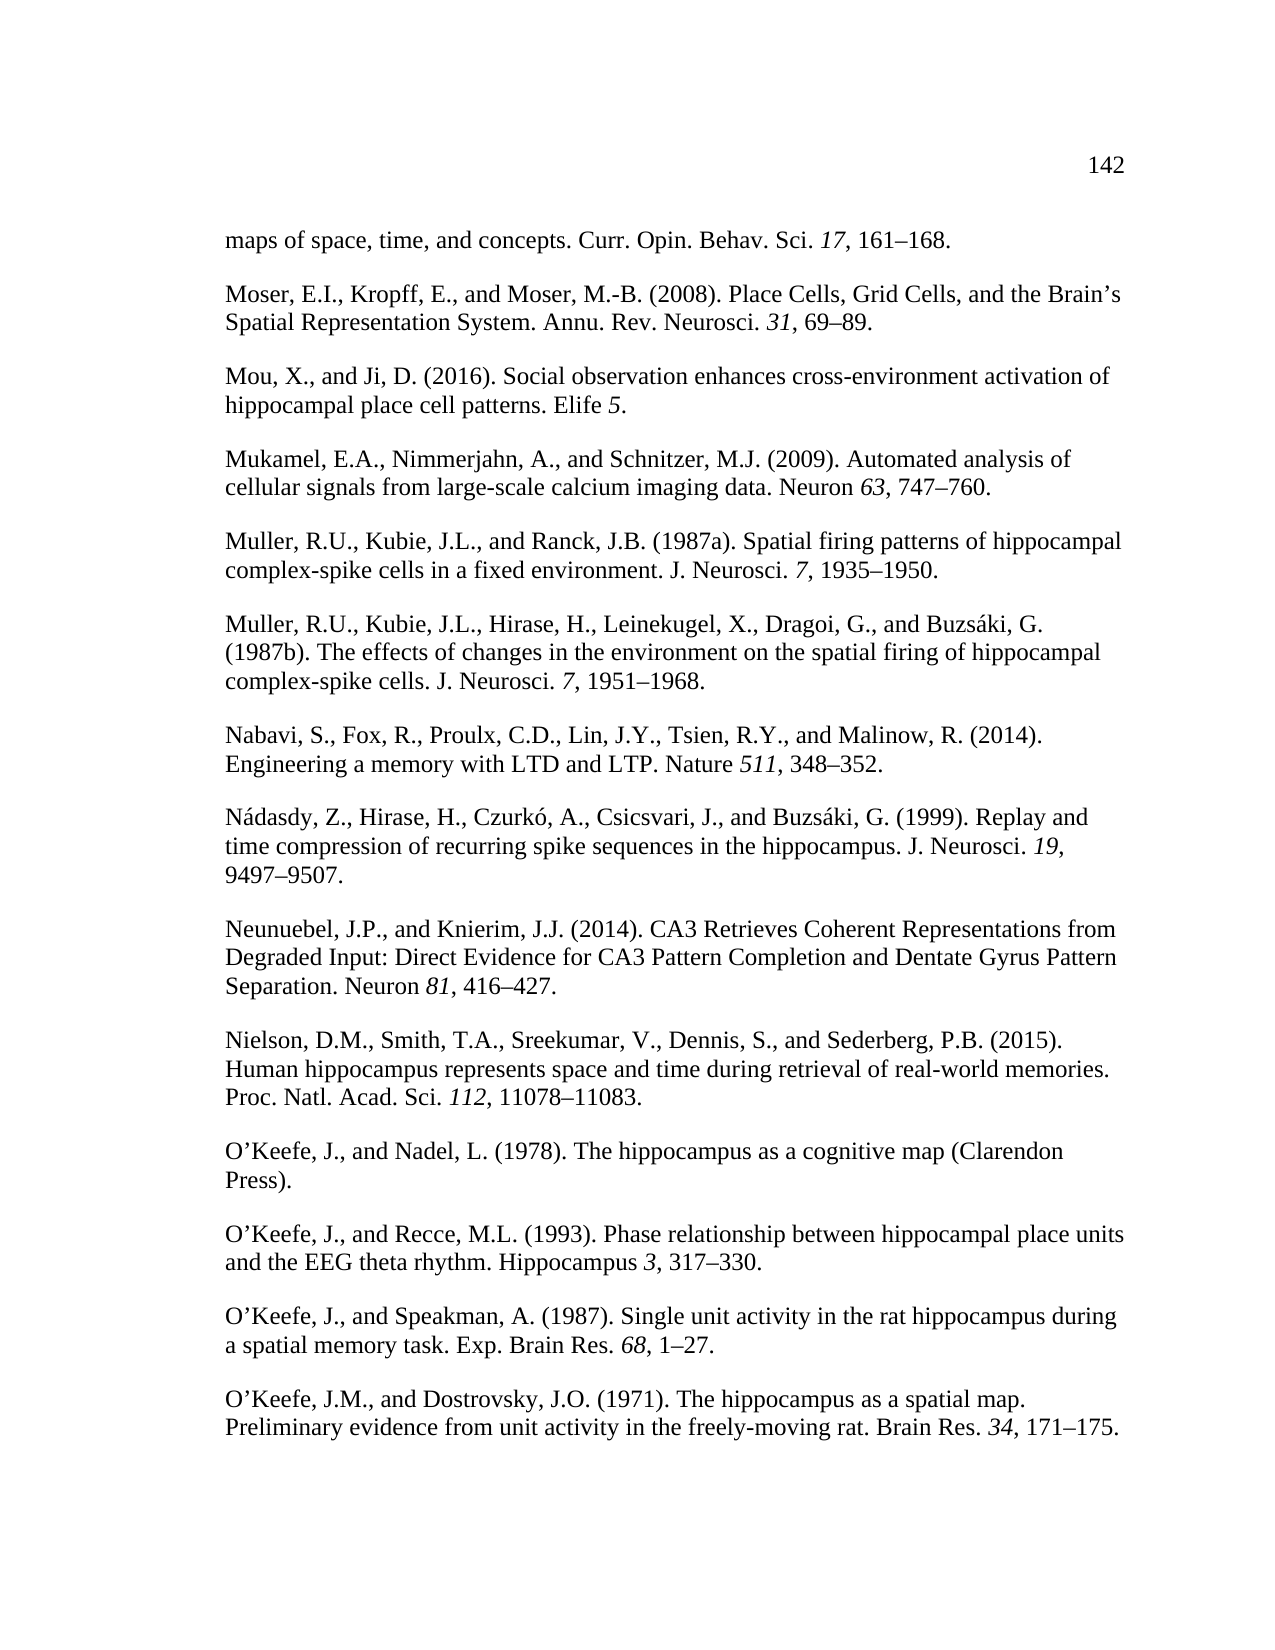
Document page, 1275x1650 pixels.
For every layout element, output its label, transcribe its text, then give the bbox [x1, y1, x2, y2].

text O’Keefe, J., and Speakman, A. (1987). Single unit activity in the rat hippocampus during a spatial memory task. Exp. Brain Res. 68, 1–27. [225, 1301, 1125, 1359]
text Moser, E.I., Kropff, E., and Moser, M.-B. (2008). Place Cells, Grid Cells, and the Brain’s Spatial Representation System. Annu. Rev. Neurosci. 31, 69–89. [225, 279, 1125, 336]
text Neunuebel, J.P., and Knierim, J.J. (2014). CA3 Retrieves Coherent Representations from Degraded Input: Direct Evidence for CA3 Pattern Completion and Dentate Gyrus Pattern Separation. Neuron 81, 416–427. [225, 914, 1125, 1000]
text O’Keefe, J., and Nadel, L. (1978). The hippocampus as a cognitive map (Clarendon Press). [225, 1136, 1125, 1194]
text Nielson, D.M., Smith, T.A., Sreekumar, V., Dennis, S., and Sederberg, P.B. (2015). Human hippocampus represents space and time during retrieval of real-world memories. Proc. Natl. Acad. Sci. 112, 11078–11083. [225, 1025, 1125, 1111]
text Muller, R.U., Kubie, J.L., Hirase, H., Leinekugel, X., Dragoi, G., and Buzsáki, G. (1987b). The effects of changes in the environment on the spatial firing of hippocampal complex-spike cells. J. Neurosci. 7, 1951–1968. [225, 609, 1125, 695]
text Mou, X., and Ji, D. (2016). Social observation enhances cross-environment activation of hippocampal place cell patterns. Elife 5. [225, 361, 1125, 419]
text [225, 225, 1125, 254]
text O’Keefe, J.M., and Dostrovsky, J.O. (1971). The hippocampus as a spatial map. Preliminary evidence from unit activity in the freely-moving rat. Brain Res. 34, 171–175. [225, 1384, 1125, 1441]
text Muller, R.U., Kubie, J.L., and Ranck, J.B. (1987a). Spatial firing patterns of hippocampal complex-spike cells in a fixed environment. J. Neurosci. 7, 1935–1950. [225, 526, 1125, 584]
text O’Keefe, J., and Recce, M.L. (1993). Phase relationship between hippocampal place units and the EEG theta rhythm. Hippocampus 3, 317–330. [225, 1219, 1125, 1276]
text Nádasdy, Z., Hirase, H., Czurkó, A., Csicsvari, J., and Buzsáki, G. (1999). Replay and time compression of recurring spike sequences in the hippocampus. J. Neurosci. 19, 9497–9507. [225, 802, 1125, 889]
text Mukamel, E.A., Nimmerjahn, A., and Schnitzer, M.J. (2009). Automated analysis of cellular signals from large-scale calcium imaging data. Neuron 63, 747–760. [225, 444, 1125, 501]
text Nabavi, S., Fox, R., Proulx, C.D., Lin, J.Y., Tsien, R.Y., and Malinow, R. (2014). Engineering a memory with LTD and LTP. Nature 511, 348–352. [225, 720, 1125, 777]
